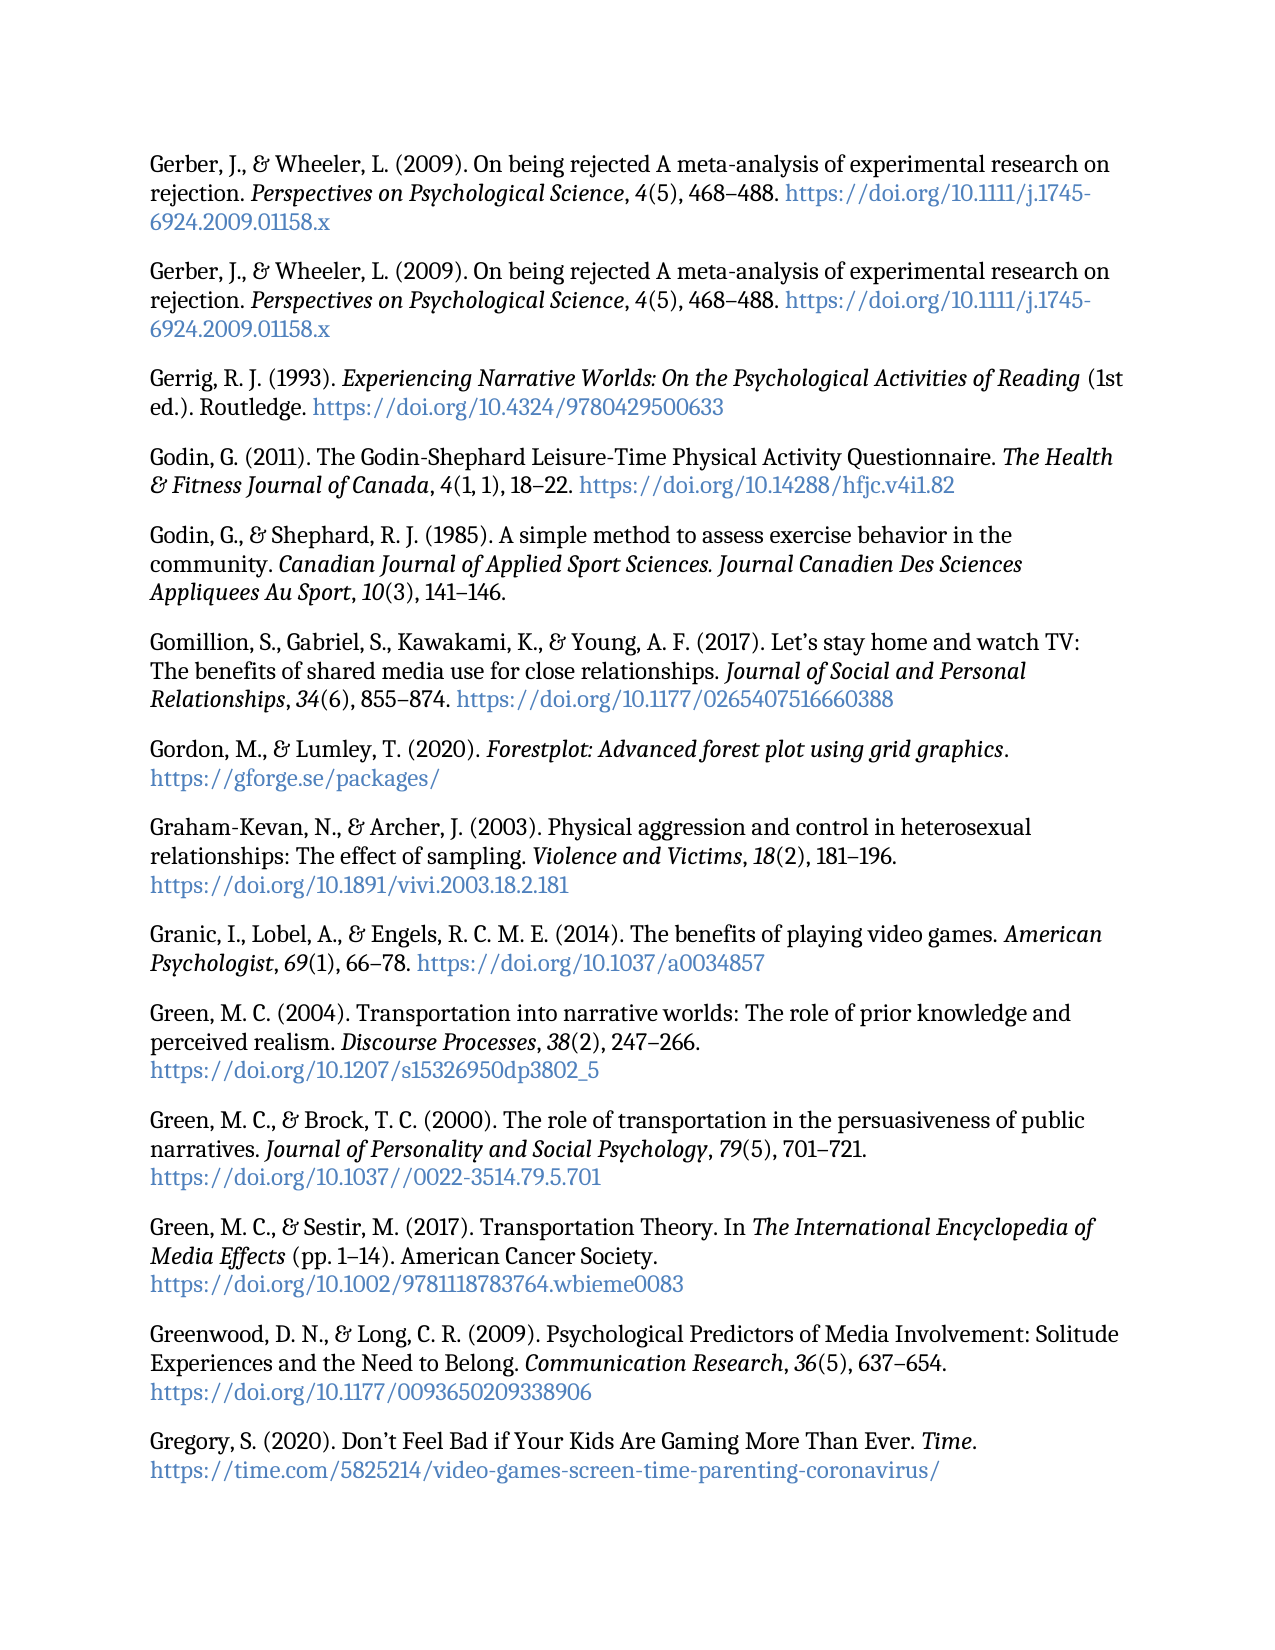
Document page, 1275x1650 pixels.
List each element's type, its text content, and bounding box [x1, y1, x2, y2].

text Graham-Kevan, N., & Archer, J. (2003). Physical aggression and control in heterosexual relationships: The effect of sampling. Violence and Victims, 18(2), 181–196. https://doi.org/10.1891/vivi.2003.18.2.181 [150, 813, 1125, 899]
text Gerrig, R. J. (1993). Experiencing Narrative Worlds: On the Psychological Activities of Reading (1st ed.). Routledge. https://doi.org/10.4324/9780429500633 [150, 364, 1125, 422]
text Green, M. C. (2004). Transportation into narrative worlds: The role of prior knowledge and perceived realism. Discourse Processes, 38(2), 247–266. https://doi.org/10.1207/s15326950dp3802_5 [150, 999, 1125, 1085]
text Gerber, J., & Wheeler, L. (2009). On being rejected A meta-analysis of experimental research on rejection. Perspectives on Psychological Science, 4(5), 468–488. https://doi.org/10.1111/j.1745-6924.2009.01158.x [150, 150, 1125, 236]
text Godin, G. (2011). The Godin-Shephard Leisure-Time Physical Activity Questionnaire. The Health & Fitness Journal of Canada, 4(1, 1), 18–22. https://doi.org/10.14288/hfjc.v4i1.82 [150, 442, 1125, 500]
text Gregory, S. (2020). Don’t Feel Bad if Your Kids Are Gaming More Than Ever. Time. https://time.com/5825214/video-games-screen-time-parenting-coronavirus/ [150, 1427, 1125, 1484]
text Green, M. C., & Brock, T. C. (2000). The role of transportation in the persuasiveness of public narratives. Journal of Personality and Social Psychology, 79(5), 701–721. https://doi.org/10.1037//0022-3514.79.5.701 [150, 1106, 1125, 1192]
text Gomillion, S., Gabriel, S., Kawakami, K., & Young, A. F. (2017). Let’s stay home and watch TV: The benefits of shared media use for close relationships. Journal of Social and Personal Relationships, 34(6), 855–874. https://doi.org/10.1177/0265407516660388 [150, 628, 1125, 714]
text Greenwood, D. N., & Long, C. R. (2009). Psychological Predictors of Media Involvement: Solitude Experiences and the Need to Belong. Communication Research, 36(5), 637–654. https://doi.org/10.1177/0093650209338906 [150, 1320, 1125, 1406]
text Granic, I., Lobel, A., & Engels, R. C. M. E. (2014). The benefits of playing video games. American Psychologist, 69(1), 66–78. https://doi.org/10.1037/a0034857 [150, 920, 1125, 978]
text Gerber, J., & Wheeler, L. (2009). On being rejected A meta-analysis of experimental research on rejection. Perspectives on Psychological Science, 4(5), 468–488. https://doi.org/10.1111/j.1745-6924.2009.01158.x [150, 257, 1125, 343]
text Gordon, M., & Lumley, T. (2020). Forestplot: Advanced forest plot using grid graphics. https://gforge.se/packages/ [150, 735, 1125, 792]
text Godin, G., & Shephard, R. J. (1985). A simple method to assess exercise behavior in the community. Canadian Journal of Applied Sport Sciences. Journal Canadien Des Sciences Appliquees Au Sport, 10(3), 141–146. [150, 521, 1125, 607]
text Green, M. C., & Sestir, M. (2017). Transportation Theory. In The International Encyclopedia of Media Effects (pp. 1–14). American Cancer Society. https://doi.org/10.1002/9781118783764.wbieme0083 [150, 1213, 1125, 1299]
